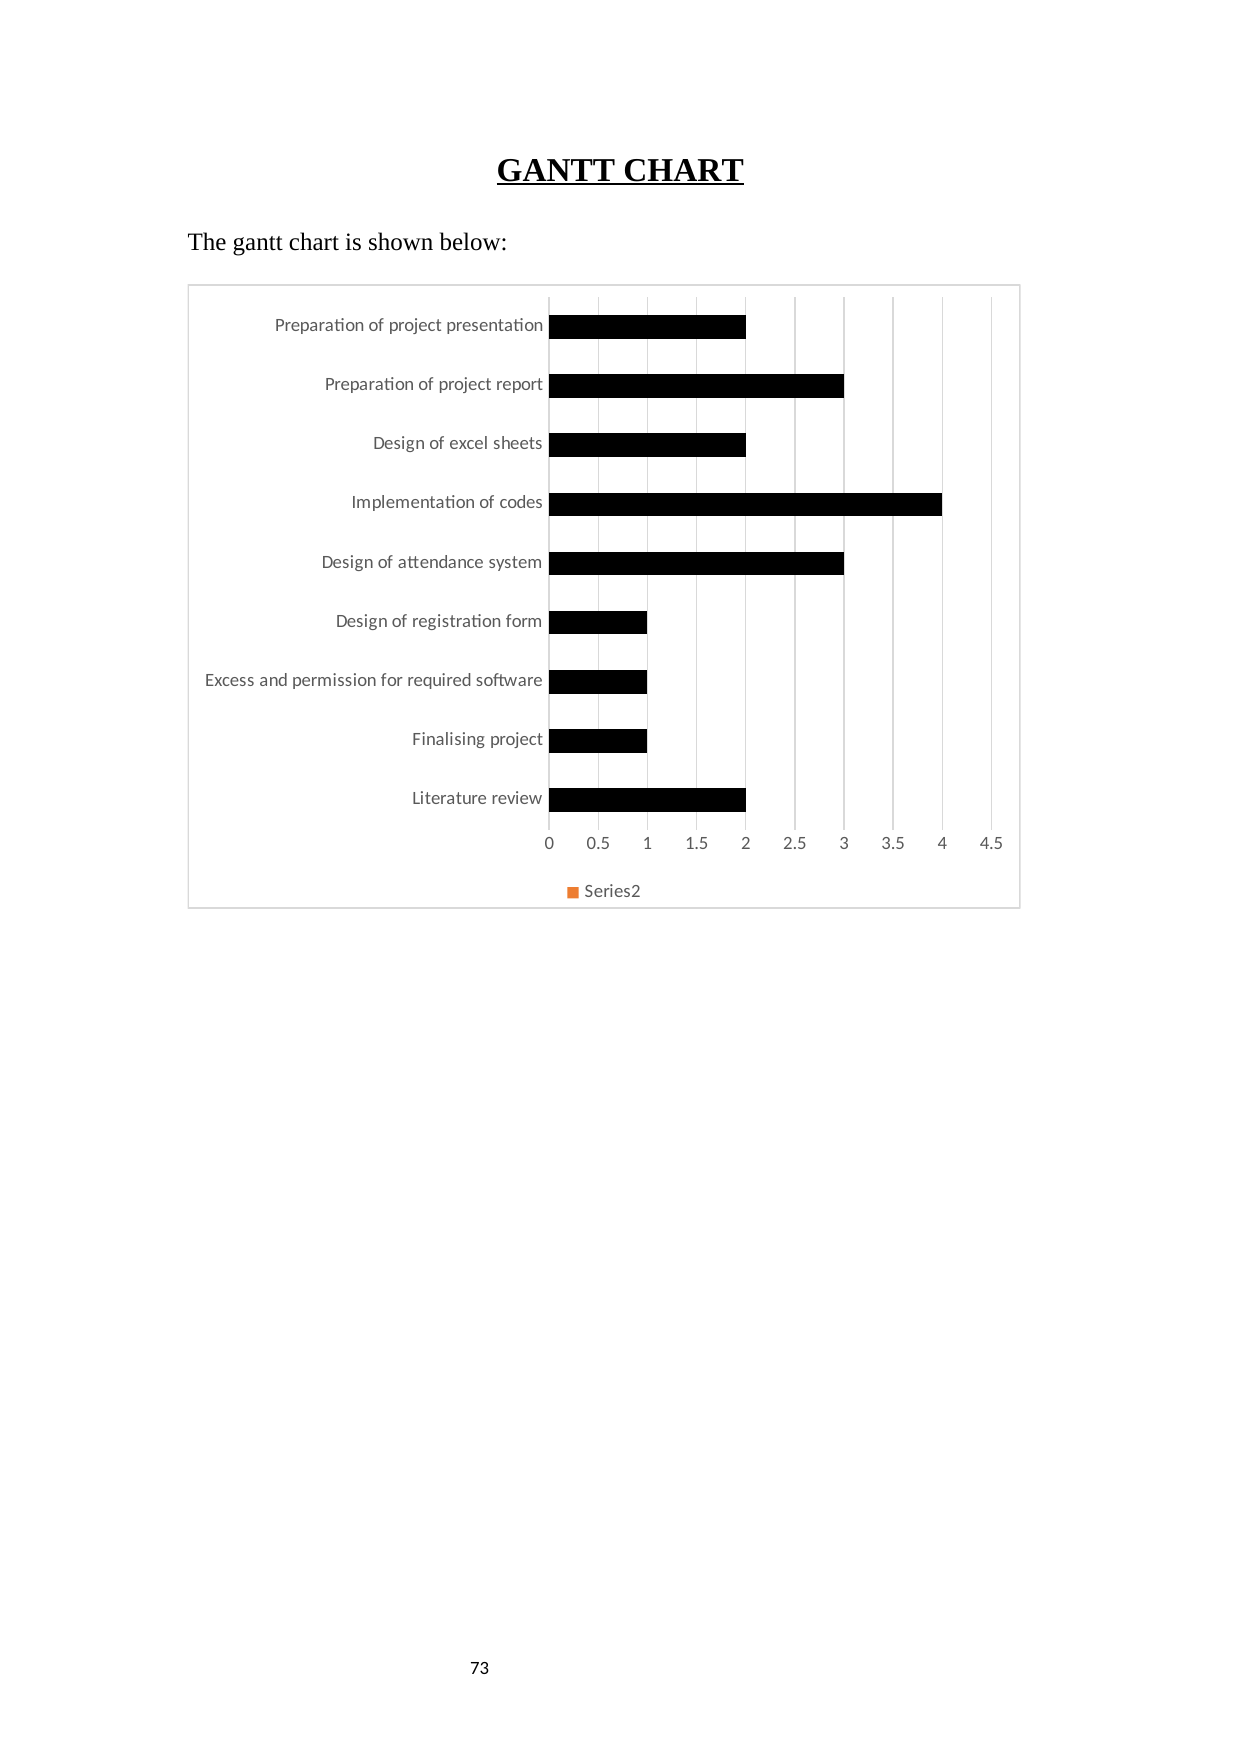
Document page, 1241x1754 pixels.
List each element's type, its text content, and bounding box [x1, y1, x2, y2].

list The gantt chart is shown below: [187, 227, 1053, 255]
list GANTT CHART [187, 150, 1053, 188]
